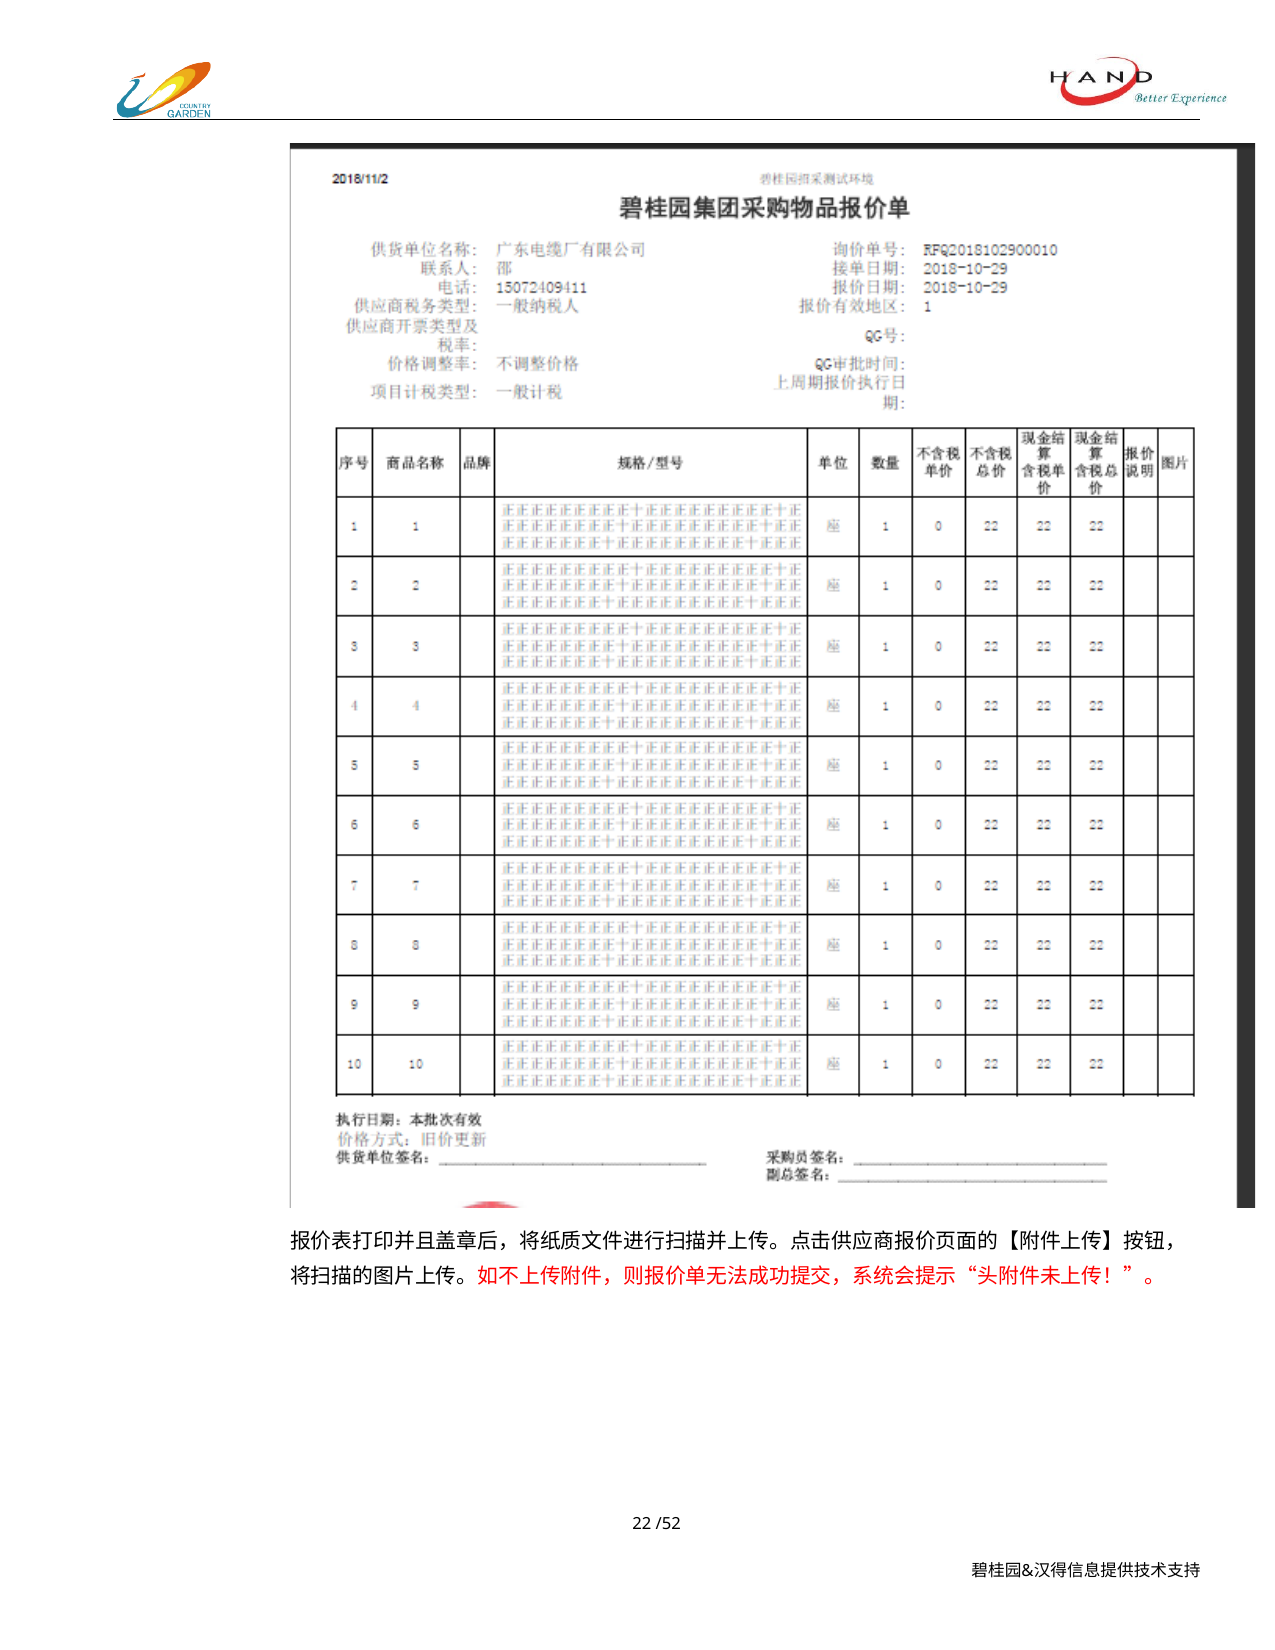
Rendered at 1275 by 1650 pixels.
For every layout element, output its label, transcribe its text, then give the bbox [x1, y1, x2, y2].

text 报价表打印并且盖章后，将纸质文件进行扫描并上传。点击供应商报价页面的【附件上传】按钮，将扫描的图片上传。如不上传附件，则报价单无法成功提交，系统会提示“头附件未上传！”。 [290, 1224, 1200, 1289]
picture [289, 143, 1256, 1208]
picture [1038, 45, 1238, 118]
picture [116, 62, 211, 118]
